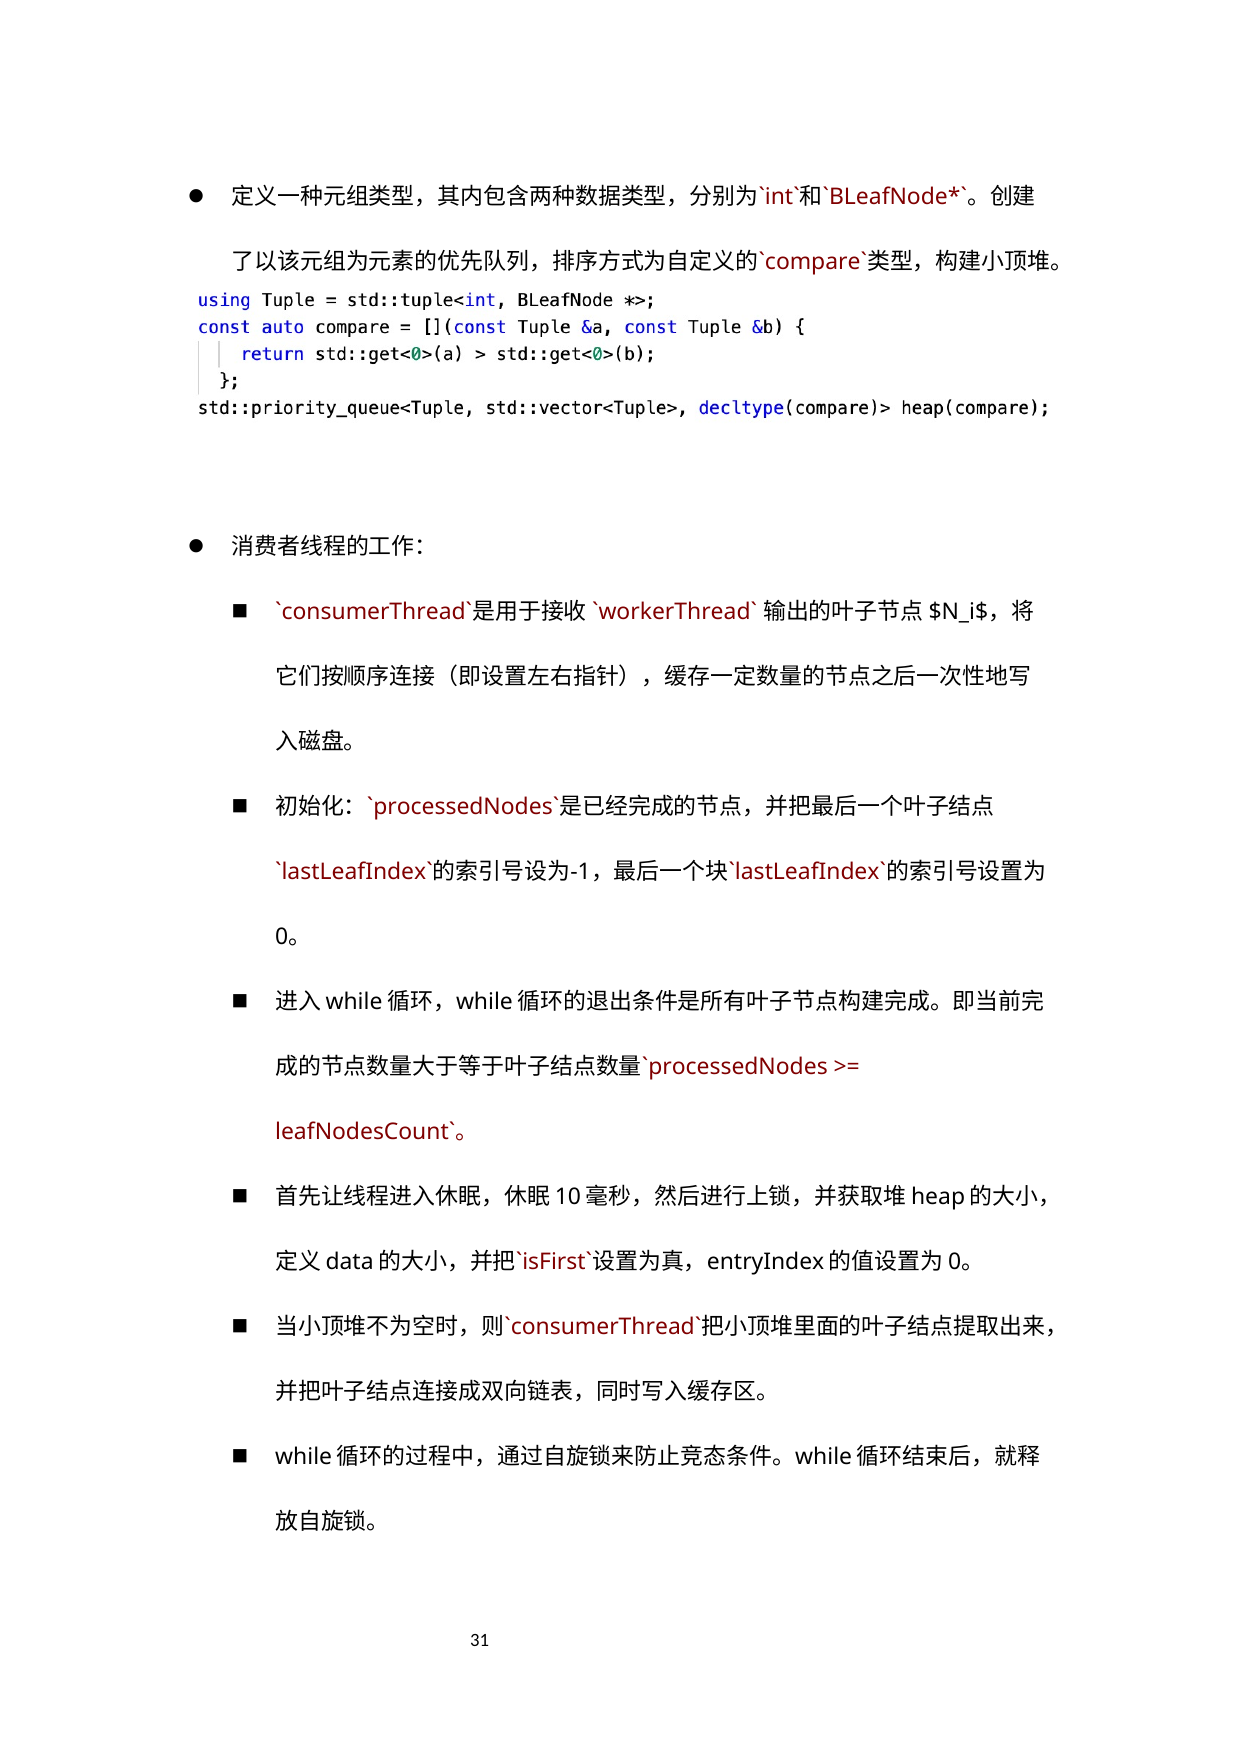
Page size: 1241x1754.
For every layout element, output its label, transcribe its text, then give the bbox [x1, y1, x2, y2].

list `consumerThread`是用于接收 `workerThread` 输出的叶子节点 $N_i$，将它们按顺序连接（即设置左右指针），缓存一定数量的节点之后一次性地写入磁盘。 [231, 577, 1053, 772]
list 定义一种元组类型，其内包含两种数据类型，分别为`int`和`BLeafNode*`。创建了以该元组为元素的优先队列，排序方式为自定义的`compare`类型，构建小顶堆。 [187, 162, 1053, 292]
list 进入while循环，while循环的退出条件是所有叶子节点构建完成。即当前完成的节点数量大于等于叶子结点数量`processedNodes >= leafNodesCount`。 [231, 967, 1053, 1162]
picture [187, 292, 1053, 424]
list 首先让线程进入休眠，休眠10毫秒，然后进行上锁，并获取堆heap的大小，定义data的大小，并把`isFirst`设置为真，entryIndex的值设置为0。 [231, 1162, 1053, 1292]
list while循环的过程中，通过自旋锁来防止竞态条件。while循环结束后，就释放自旋锁。 [231, 1422, 1053, 1552]
list 当小顶堆不为空时，则`consumerThread`把小顶堆里面的叶子结点提取出来，并把叶子结点连接成双向链表，同时写入缓存区。 [231, 1292, 1053, 1422]
list 初始化：`processedNodes`是已经完成的节点，并把最后一个叶子结点`lastLeafIndex`的索引号设为-1，最后一个块`lastLeafIndex`的索引号设置为0。 [231, 772, 1053, 967]
list 消费者线程的工作： [187, 512, 1053, 577]
